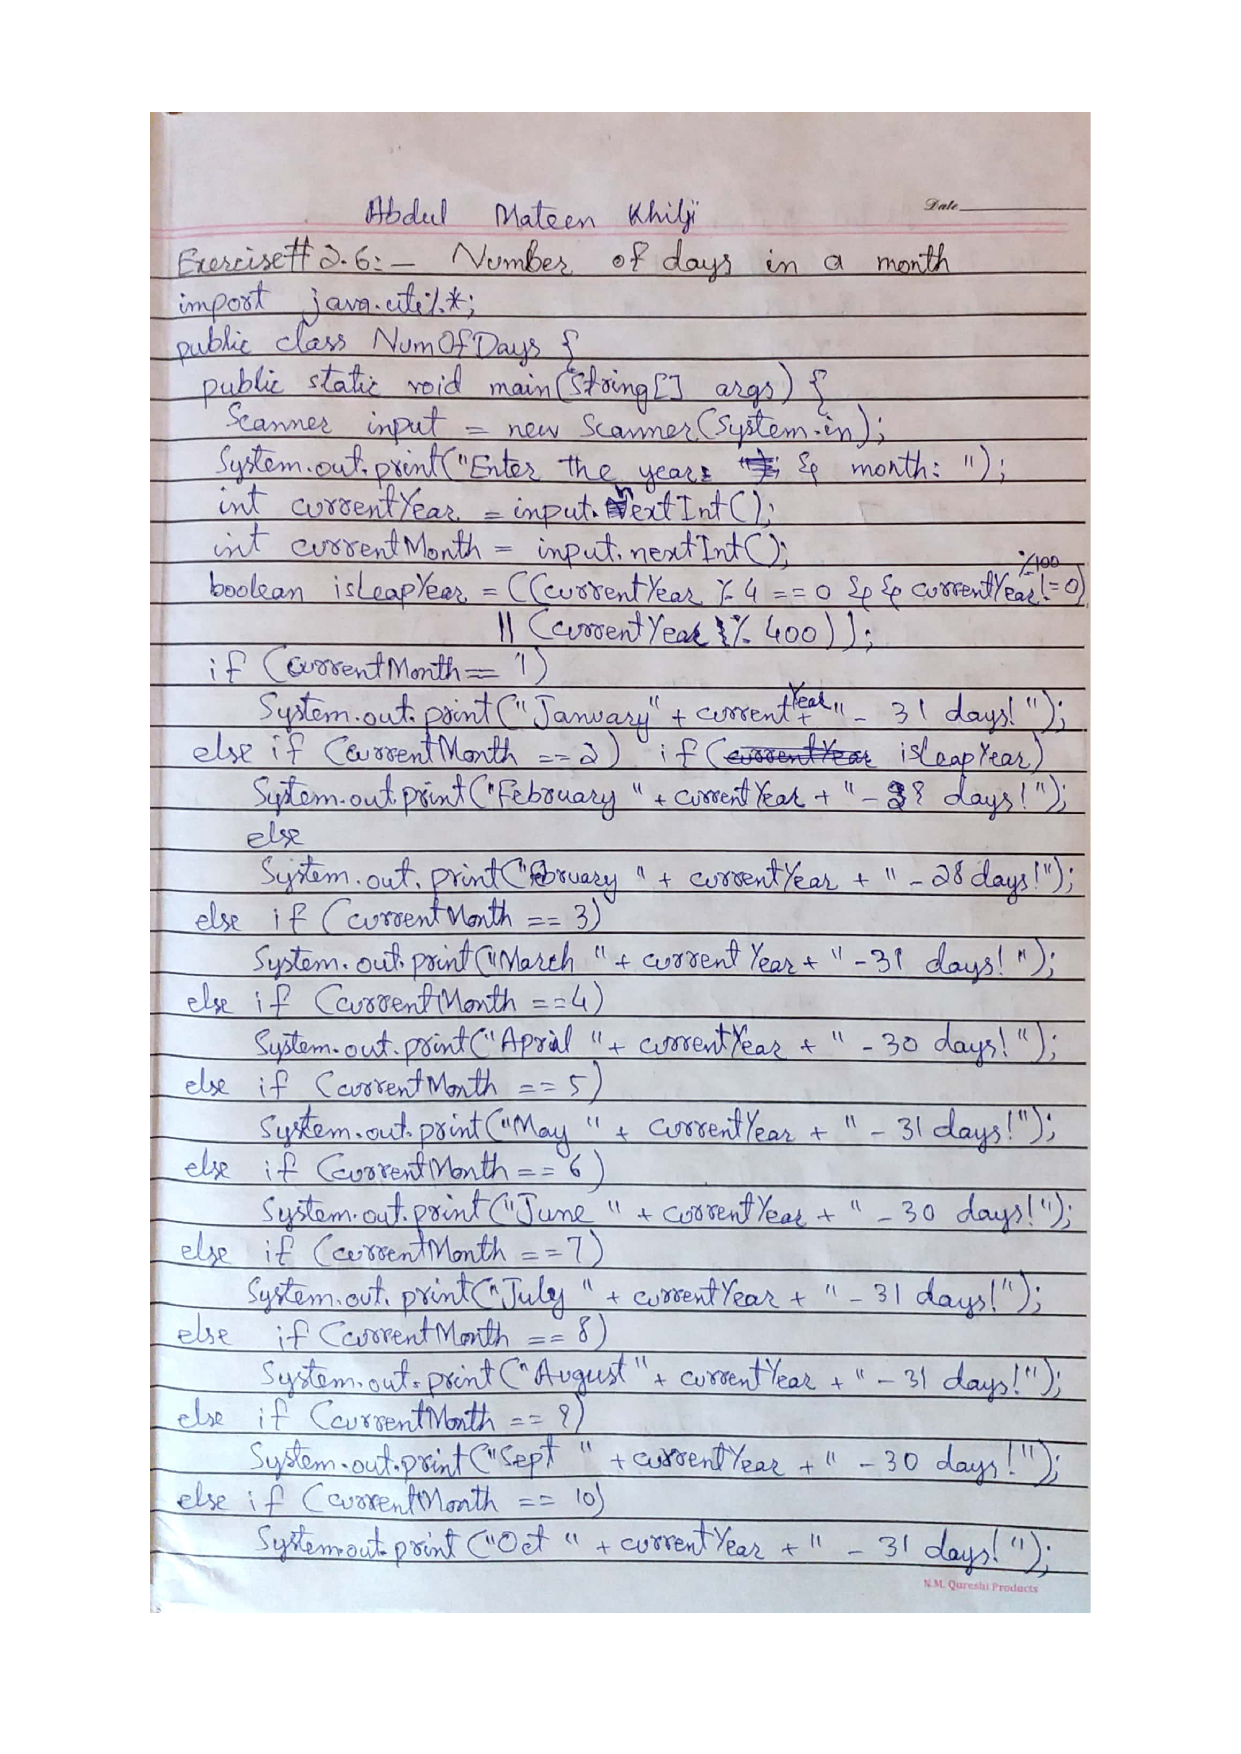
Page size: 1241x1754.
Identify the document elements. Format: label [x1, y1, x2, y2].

picture [150, 112, 1091, 1613]
